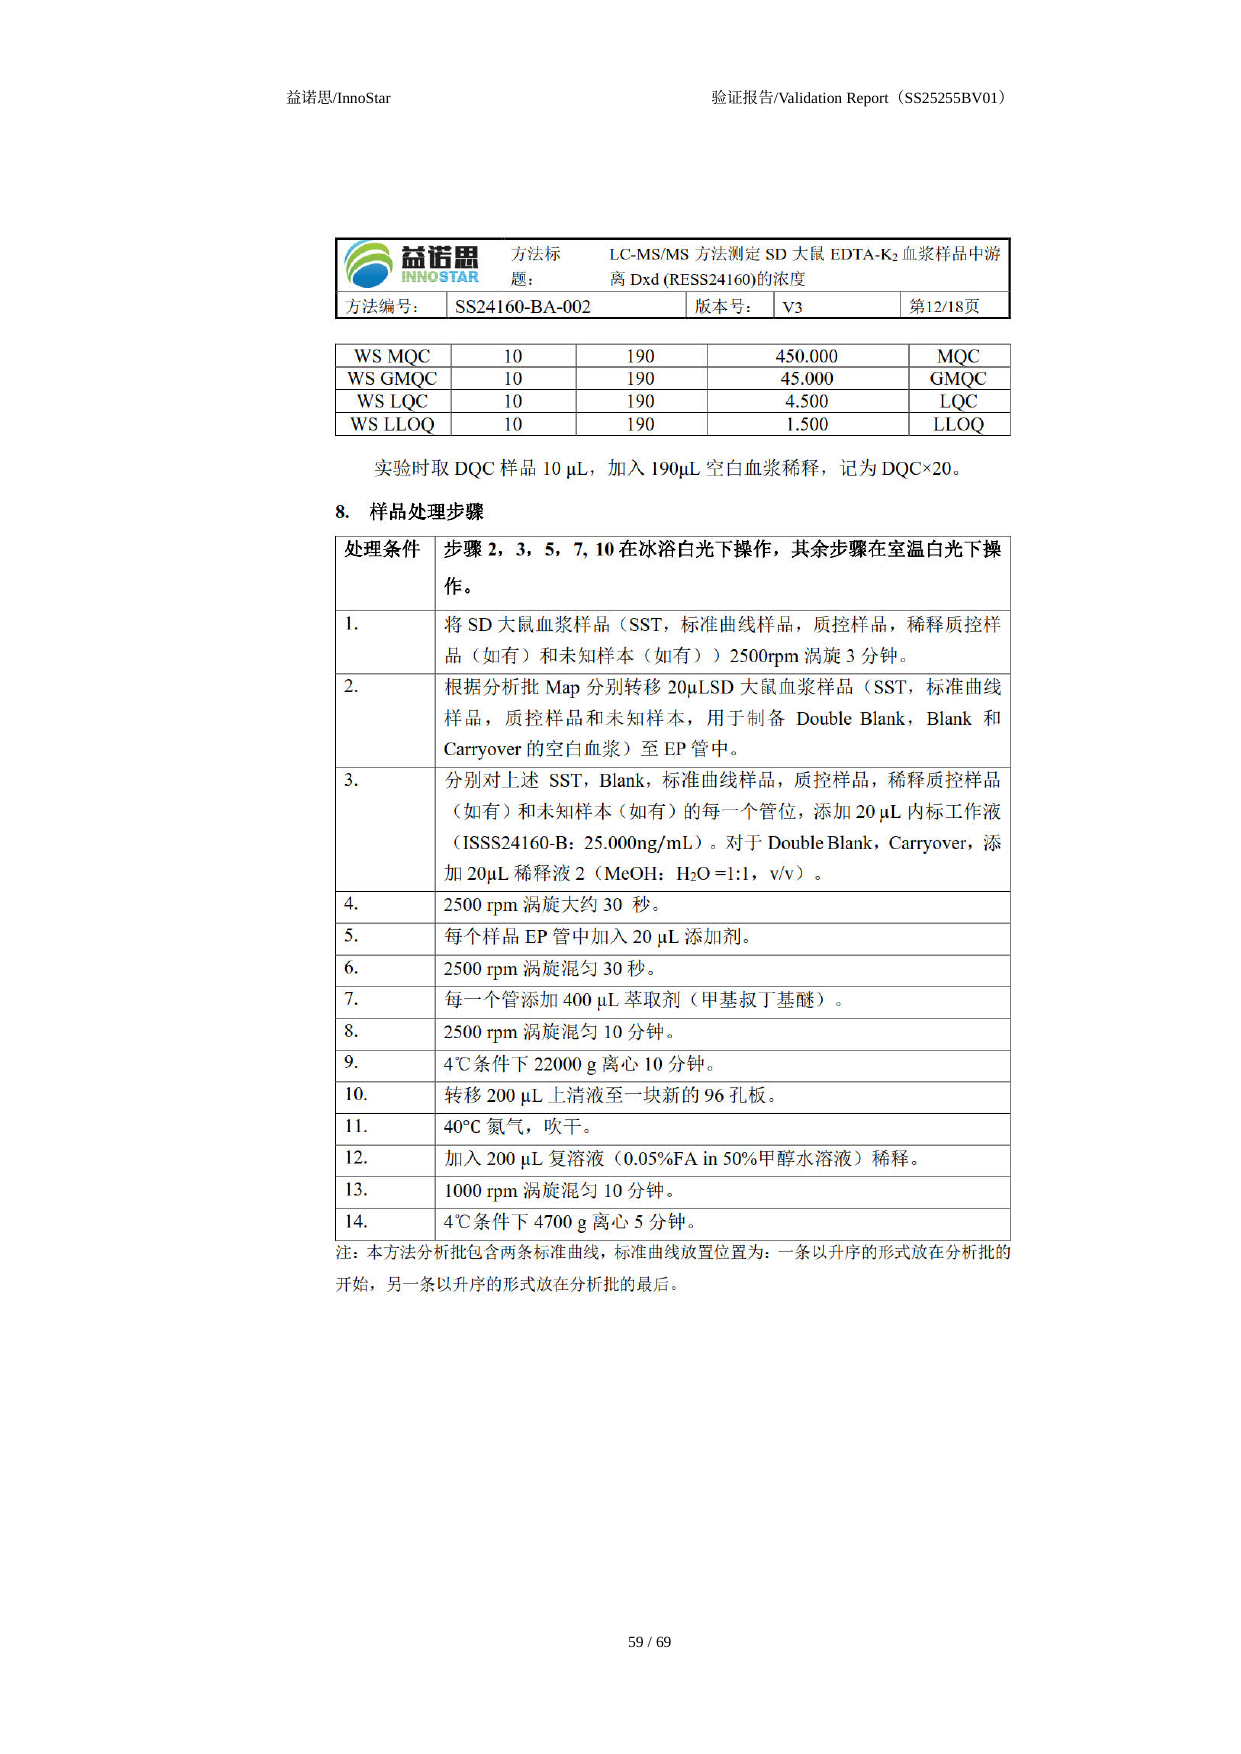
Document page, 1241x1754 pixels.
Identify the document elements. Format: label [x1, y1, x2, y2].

picture [177, 147, 1123, 1485]
